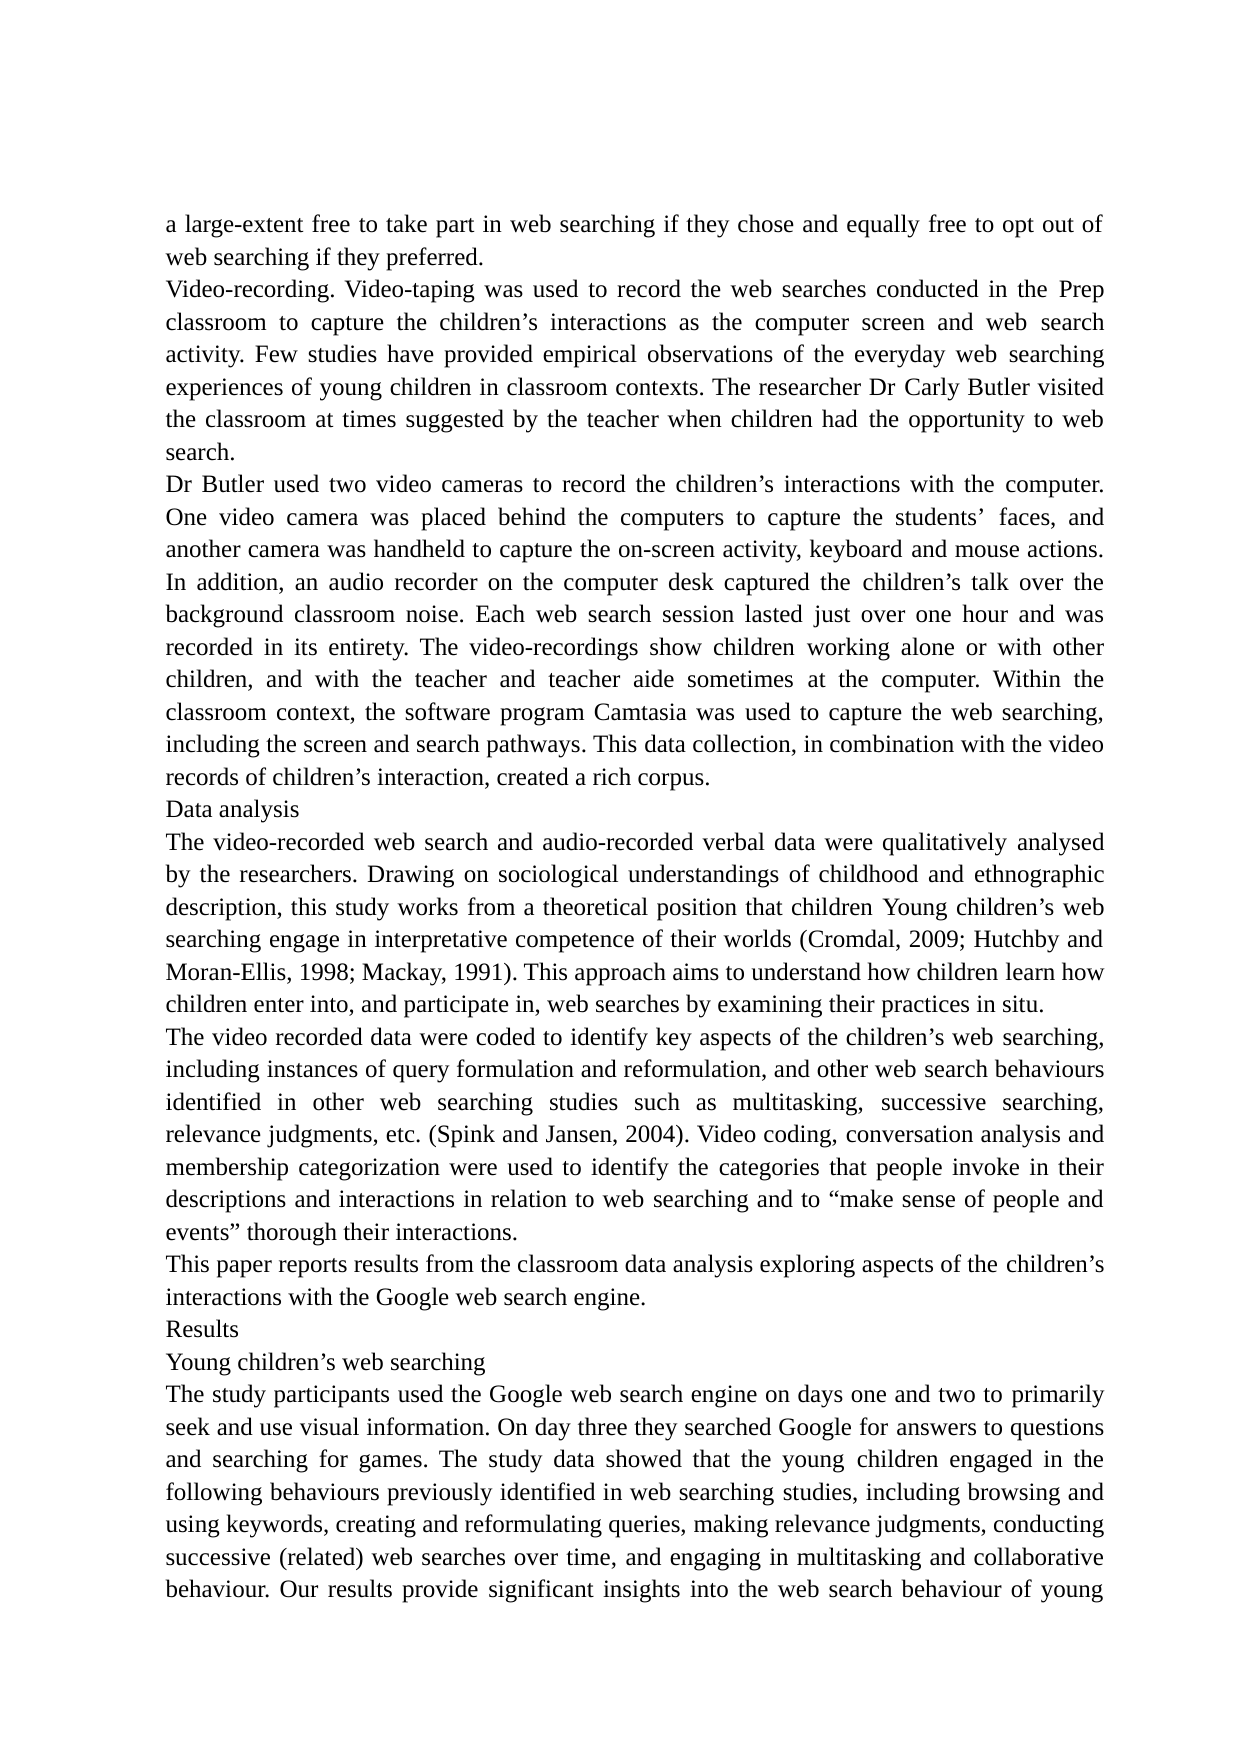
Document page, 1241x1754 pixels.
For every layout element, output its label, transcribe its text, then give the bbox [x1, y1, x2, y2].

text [165, 208, 1104, 273]
text This paper reports results from the classroom data analysis exploring aspects of the children’s interactions with the Google web search engine. [165, 1248, 1104, 1313]
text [165, 1378, 1104, 1605]
text The video-recorded web search and audio-recorded verbal data were qualitatively analysed by the researchers. Drawing on sociological understandings of childhood and ethnographic description, this study works from a theoretical position that children Young children’s web searching engage in interpretative competence of their worlds (Cromdal, 2009; Hutchby and Moran-Ellis, 1998; Mackay, 1991). This approach aims to understand how children learn how children enter into, and participate in, web searches by examining their practices in situ. [165, 825, 1104, 1020]
text The video recorded data were coded to identify key aspects of the children’s web searching, including instances of query formulation and reformulation, and other web search behaviours identified in other web searching studies such as multitasking, successive searching, relevance judgments, etc. (Spink and Jansen, 2004). Video coding, conversation analysis and membership categorization were used to identify the categories that people invoke in their descriptions and interactions in relation to web searching and to “make sense of people and events” thorough their interactions. [165, 1020, 1104, 1248]
text Data analysis [165, 793, 1104, 825]
text Dr Butler used two video cameras to record the children’s interactions with the computer. One video camera was placed behind the computers to capture the students’ faces, and another camera was handheld to capture the on-screen activity, keyboard and mouse actions. In addition, an audio recorder on the computer desk captured the children’s talk over the background classroom noise. Each web search session lasted just over one hour and was recorded in its entirety. The video-recordings show children working alone or with other children, and with the teacher and teacher aide sometimes at the computer. Within the classroom context, the software program Camtasia was used to capture the web searching, including the screen and search pathways. This data collection, in combination with the video records of children’s interaction, created a rich corpus. [165, 468, 1104, 793]
text Young children’s web searching [165, 1345, 1104, 1378]
text Video-recording. Video-taping was used to record the web searches conducted in the Prep classroom to capture the children’s interactions as the computer screen and web search activity. Few studies have provided empirical observations of the everyday web searching experiences of young children in classroom contexts. The researcher Dr Carly Butler visited the classroom at times suggested by the teacher when children had the opportunity to web search. [165, 273, 1104, 468]
text Results [165, 1313, 1104, 1345]
